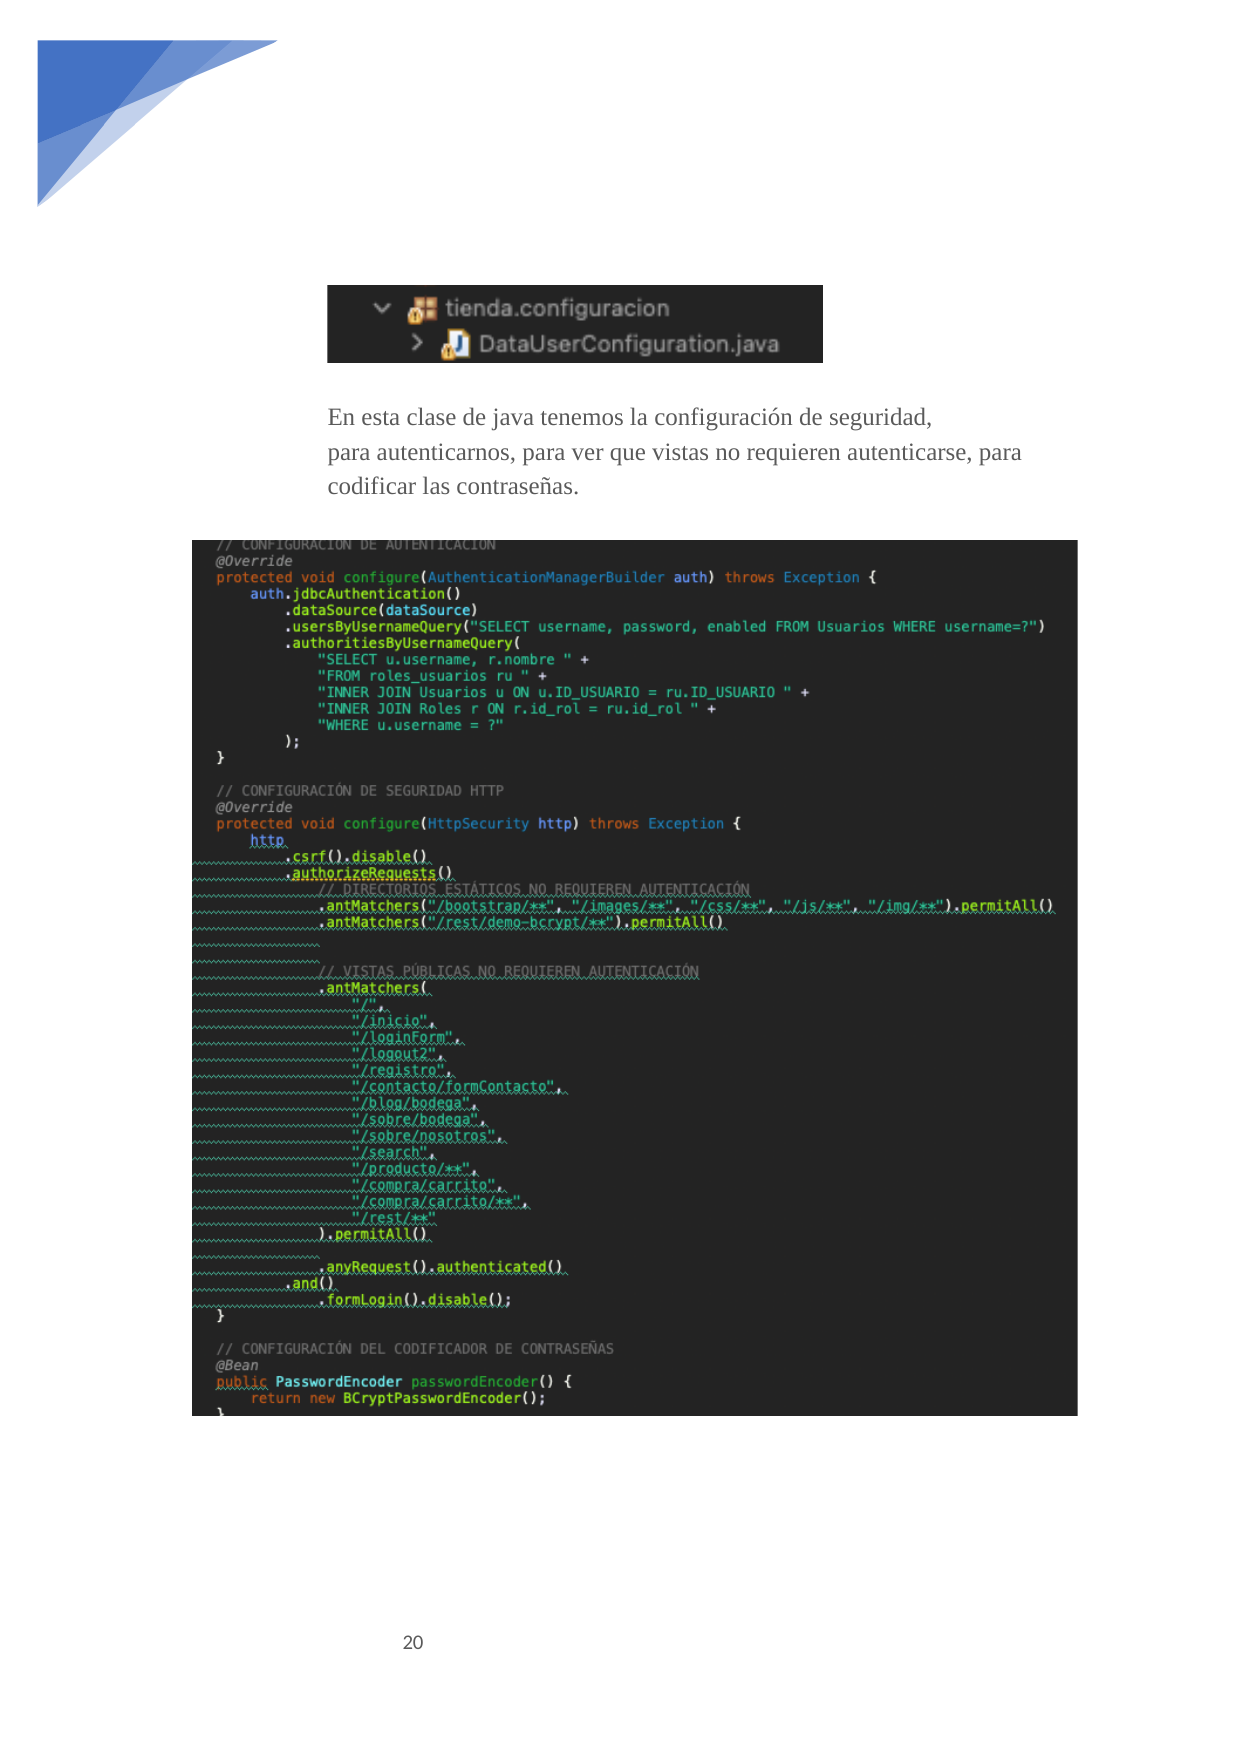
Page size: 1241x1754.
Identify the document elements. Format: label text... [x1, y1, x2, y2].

picture [327, 285, 823, 363]
picture [37, 40, 279, 209]
picture [192, 540, 1078, 1416]
list En esta clase de java tenemos la configuración de seguridad, [327, 402, 1063, 431]
list para autenticarnos, para ver que vistas no requieren autenticarse, para codificar las contraseñas. [327, 437, 1063, 500]
